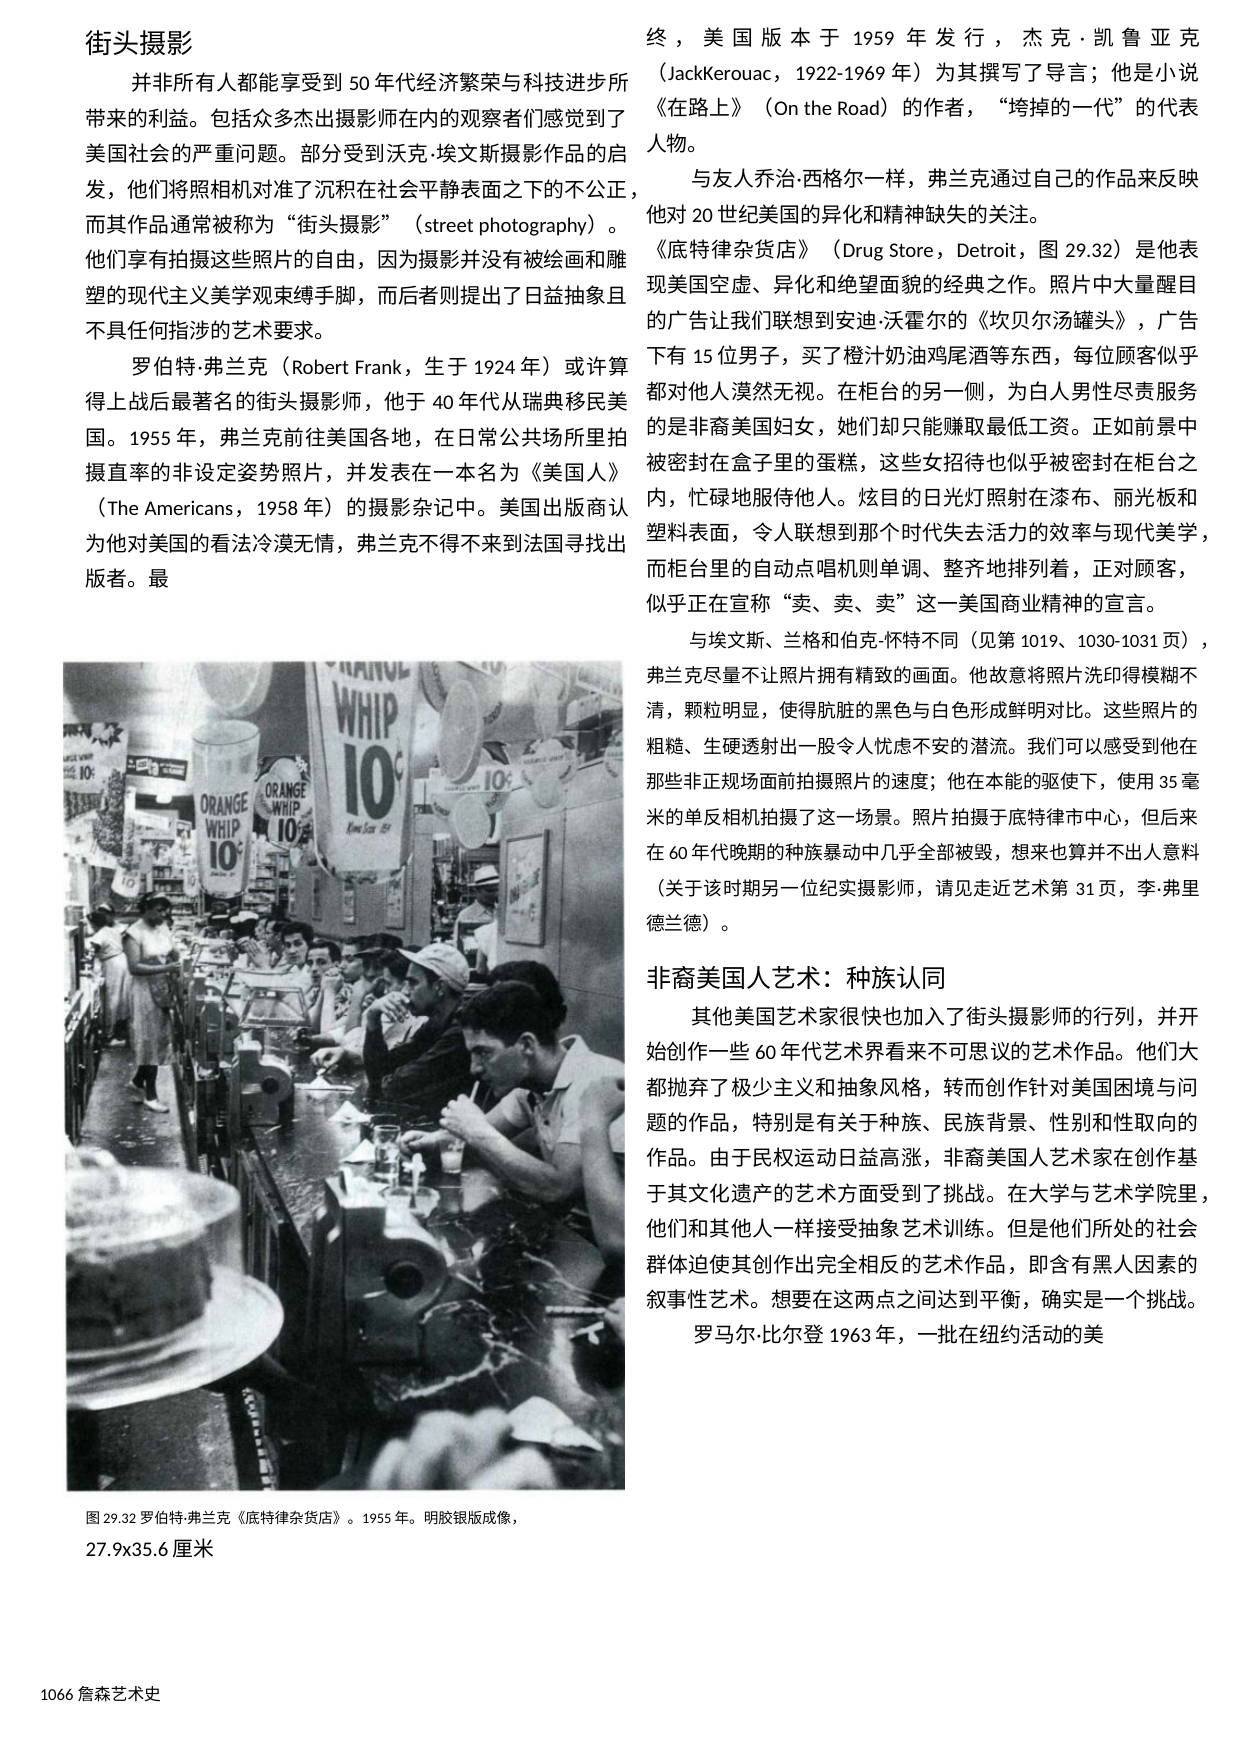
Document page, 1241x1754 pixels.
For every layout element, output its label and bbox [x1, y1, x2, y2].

picture [62, 655, 625, 1499]
